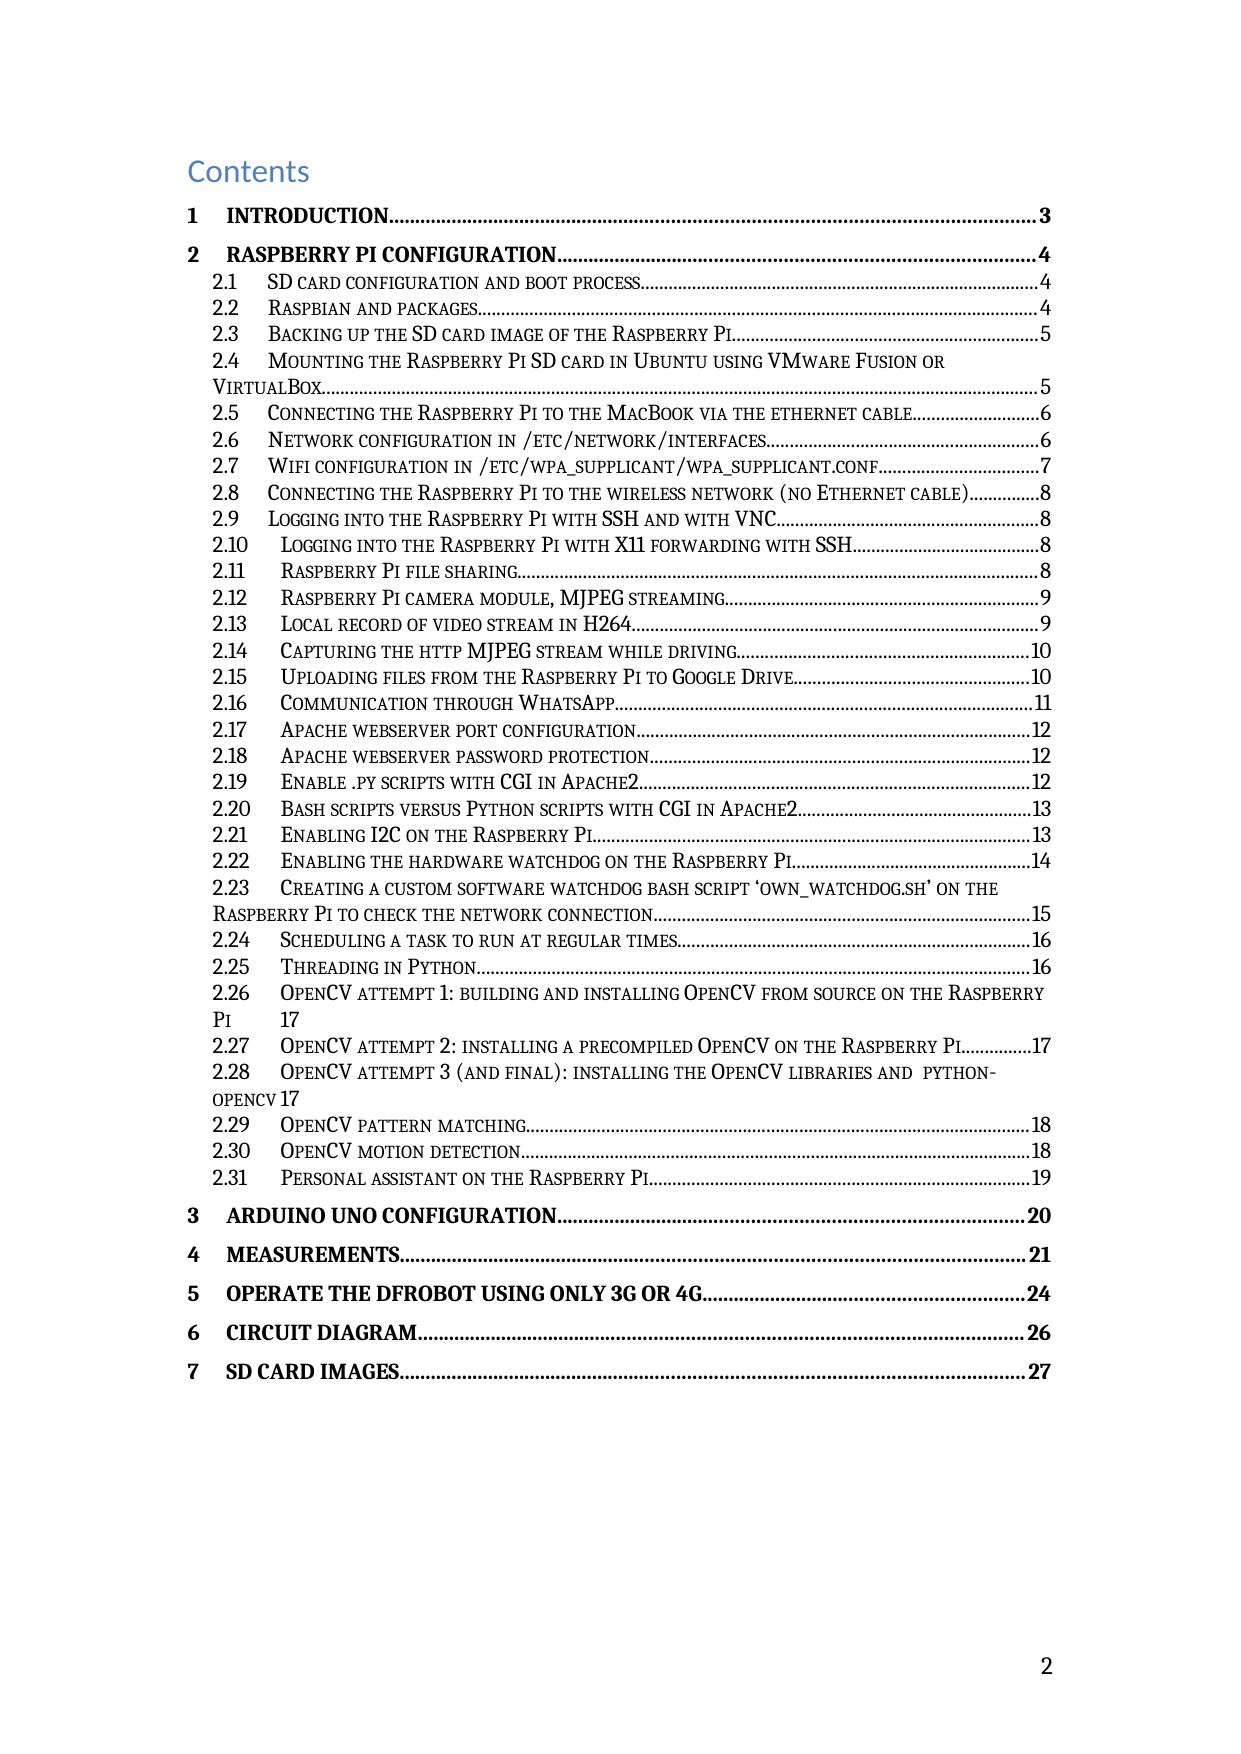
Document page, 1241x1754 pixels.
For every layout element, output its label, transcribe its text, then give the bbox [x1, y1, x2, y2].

text 5 Operate the DFRobot using only 3G or 4G 24 [187, 1281, 1053, 1307]
text 2.15 Uploading files from the Raspberry Pi to Google Drive 10 [212, 664, 1053, 690]
text 2.6 Network configuration in /etc/network/interfaces 6 [212, 427, 1053, 453]
text 2.23 Creating a custom software watchdog bash script ‘own_watchdog.sh’ on the Raspberry Pi to check the network connection 15 [212, 874, 1053, 927]
text 1 Introduction 3 [187, 203, 1053, 229]
text 2.24 Scheduling a task to run at regular times 16 [212, 927, 1053, 954]
text 2.19 Enable .py scripts with CGI in Apache2 12 [212, 769, 1053, 796]
text 2.3 Backing up the SD card image of the Raspberry Pi 5 [212, 321, 1053, 347]
text 2.22 Enabling the hardware watchdog on the Raspberry Pi 14 [212, 848, 1053, 874]
text 2.5 Connecting the Raspberry Pi to the MacBook via the ethernet cable 6 [212, 400, 1053, 427]
text 2.1 SD card configuration and boot process 4 [212, 268, 1053, 295]
text 2.18 Apache webserver password protection 12 [212, 743, 1053, 769]
text 2.25 Threading in Python 16 [212, 954, 1053, 980]
text 2.7 Wifi configuration in /etc/wpa_supplicant/wpa_supplicant.conf 7 [212, 453, 1053, 479]
text 2.29 OpenCV pattern matching 18 [212, 1112, 1053, 1138]
text 2.17 Apache webserver port configuration 12 [212, 716, 1053, 743]
text 3 Arduino Uno configuration 20 [187, 1203, 1053, 1230]
text 2.4 Mounting the Raspberry Pi SD card in Ubuntu using VMware Fusion or VirtualBox 5 [212, 347, 1053, 400]
text 2.27 OpenCV attempt 2: installing a precompiled OpenCV on the Raspberry Pi 17 [212, 1033, 1053, 1059]
text 2.13 Local record of video stream in H264 9 [212, 611, 1053, 637]
text 2.28 OpenCV attempt 3 (and final): installing the OpenCV libraries and python-opencv 17 [212, 1059, 1053, 1112]
text 2.9 Logging into the Raspberry Pi with SSH and with VNC 8 [212, 506, 1053, 532]
text 2.14 Capturing the http MJPEG stream while driving 10 [212, 637, 1053, 664]
text 2.16 Communication through WhatsApp 11 [212, 690, 1053, 716]
text 2.2 Raspbian and packages 4 [212, 295, 1053, 321]
text 2.30 OpenCV motion detection 18 [212, 1138, 1053, 1164]
text 4 Measurements 21 [187, 1242, 1053, 1268]
text 2.11 Raspberry Pi file sharing 8 [212, 558, 1053, 585]
text 2.20 Bash scripts versus Python scripts with CGI in Apache2 13 [212, 796, 1053, 822]
text 2.8 Connecting the Raspberry Pi to the wireless network (no Ethernet cable) 8 [212, 479, 1053, 506]
text 2.31 Personal assistant on the Raspberry Pi 19 [212, 1164, 1053, 1191]
text 2.12 Raspberry Pi camera module, MJPEG streaming 9 [212, 585, 1053, 611]
text 7 SD card images 27 [187, 1359, 1053, 1385]
text 2.26 OpenCV attempt 1: building and installing OpenCV from source on the Raspberry Pi 17 [212, 980, 1053, 1033]
text Contents [187, 150, 1053, 191]
text 2.10 Logging into the Raspberry Pi with X11 forwarding with SSH 8 [212, 532, 1053, 558]
text 6 Circuit diagram 26 [187, 1320, 1053, 1346]
text 2 Raspberry Pi configuration 4 [187, 242, 1053, 268]
text 2.21 Enabling I2C on the Raspberry Pi 13 [212, 822, 1053, 848]
